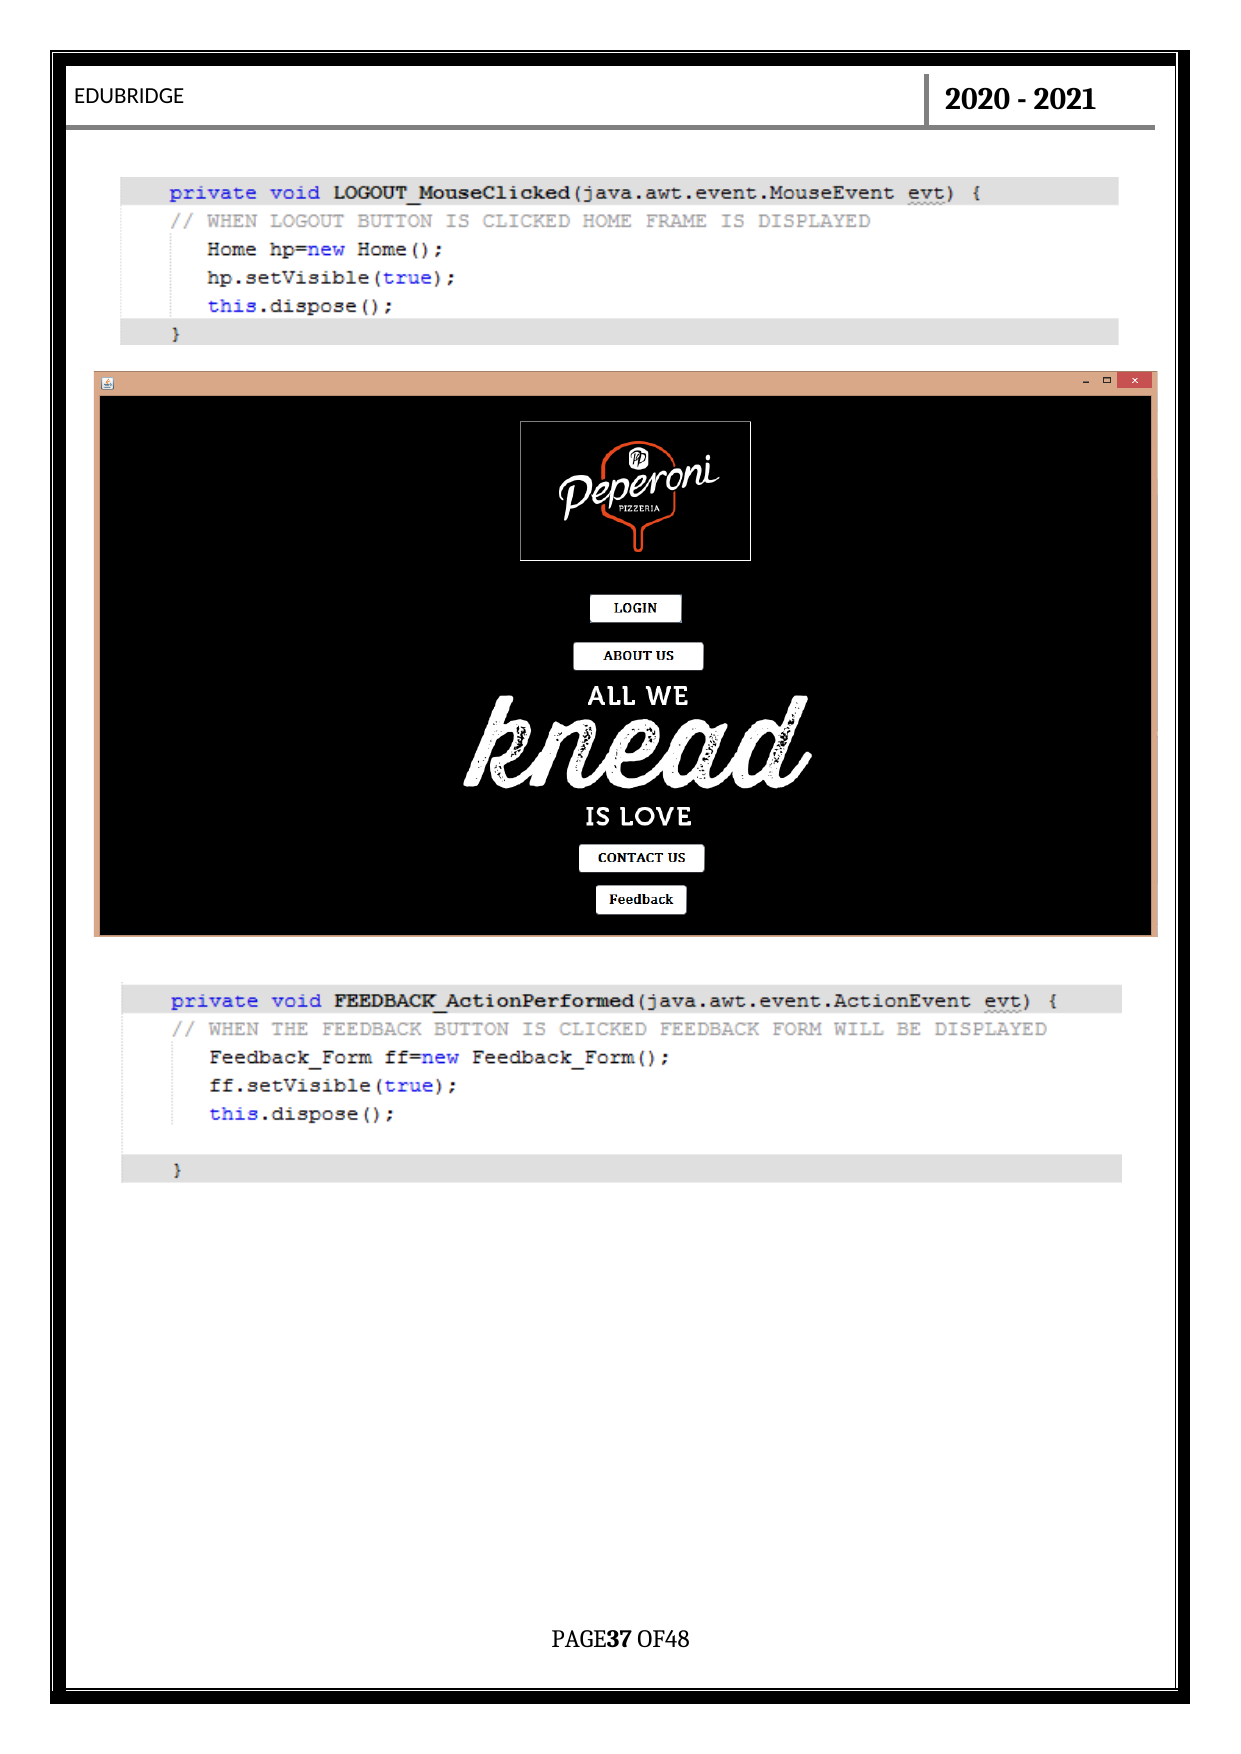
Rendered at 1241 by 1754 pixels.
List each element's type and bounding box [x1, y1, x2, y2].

picture [120, 177, 1119, 345]
picture [93, 371, 1158, 938]
picture [120, 982, 1122, 1183]
